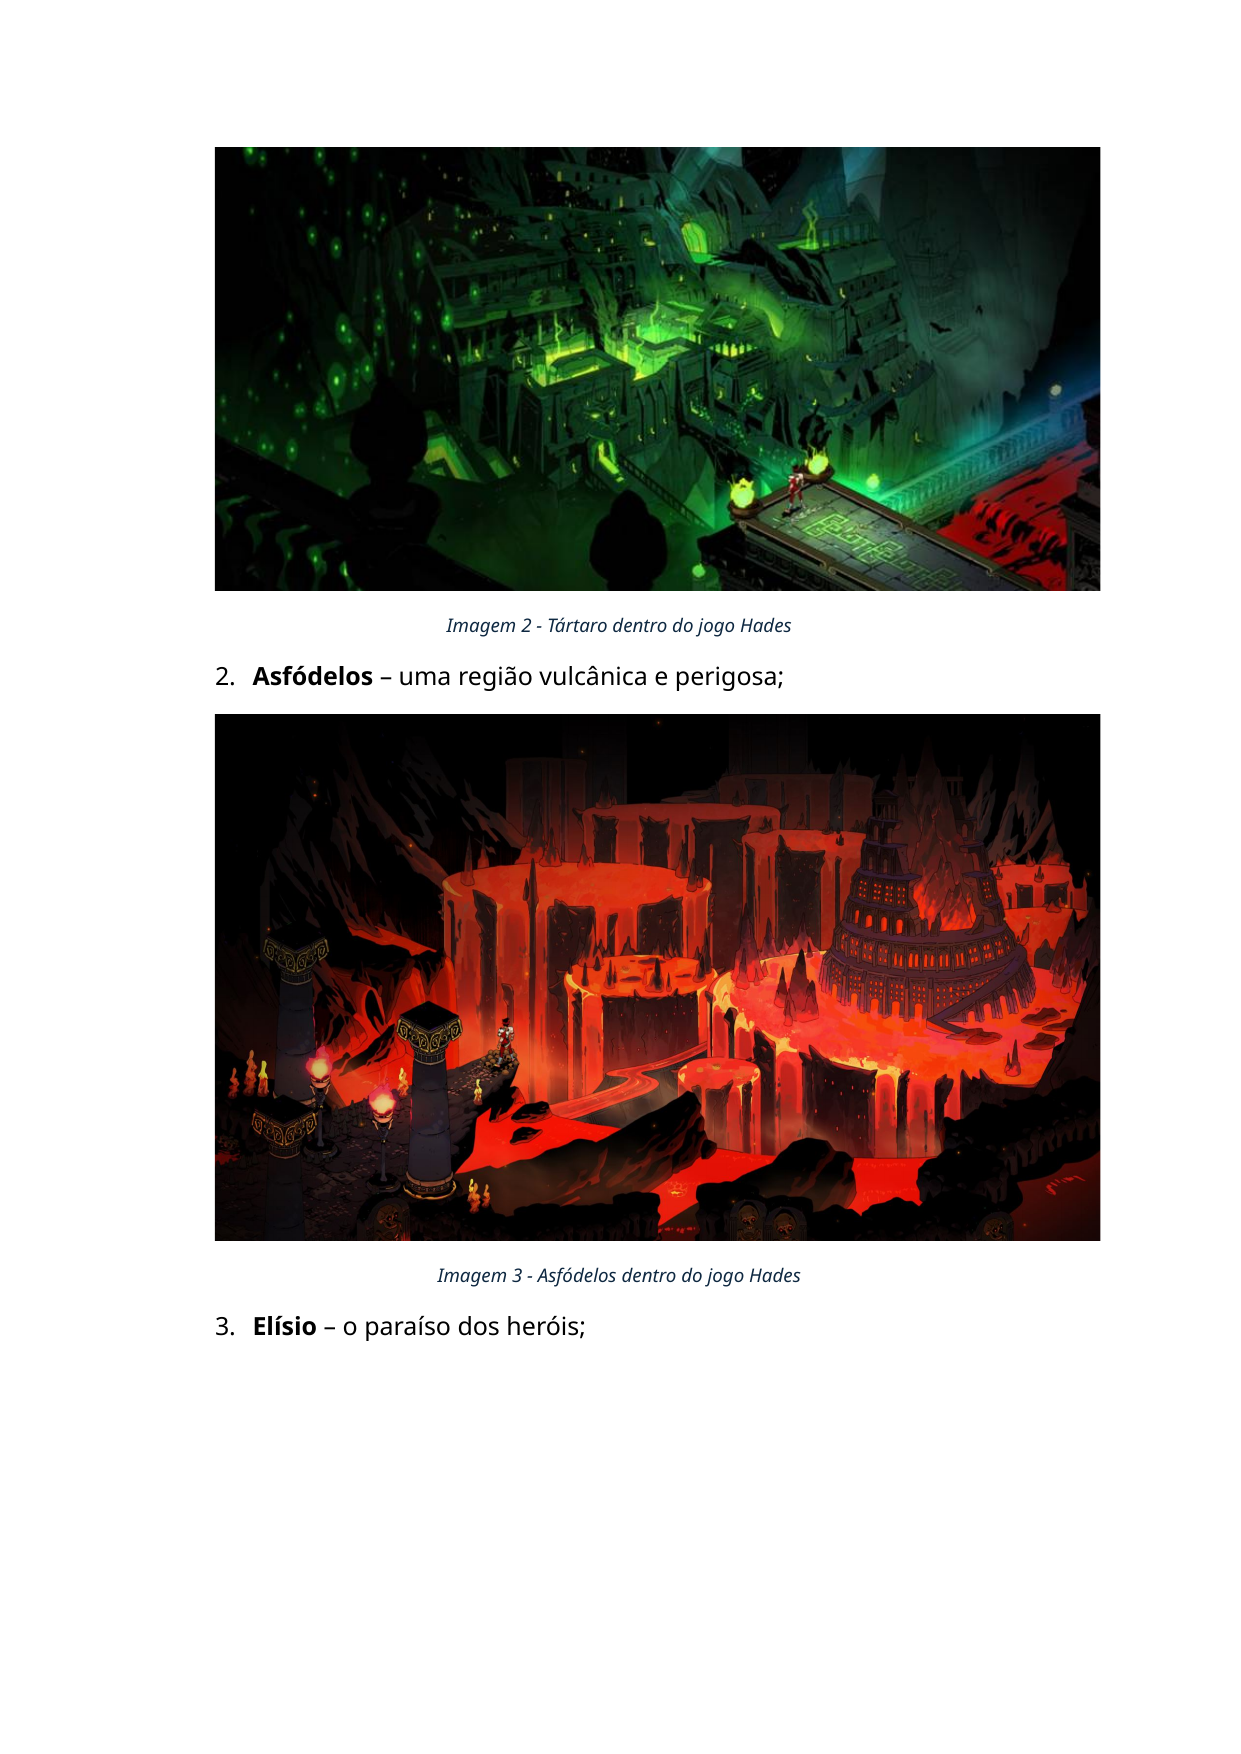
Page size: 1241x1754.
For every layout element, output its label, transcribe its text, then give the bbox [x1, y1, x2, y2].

picture [214, 714, 1101, 1241]
list Asfódelos – uma região vulcânica e perigosa; [215, 659, 1063, 693]
picture [214, 147, 1101, 591]
list Elísio – o paraíso dos heróis; [215, 1309, 1063, 1343]
